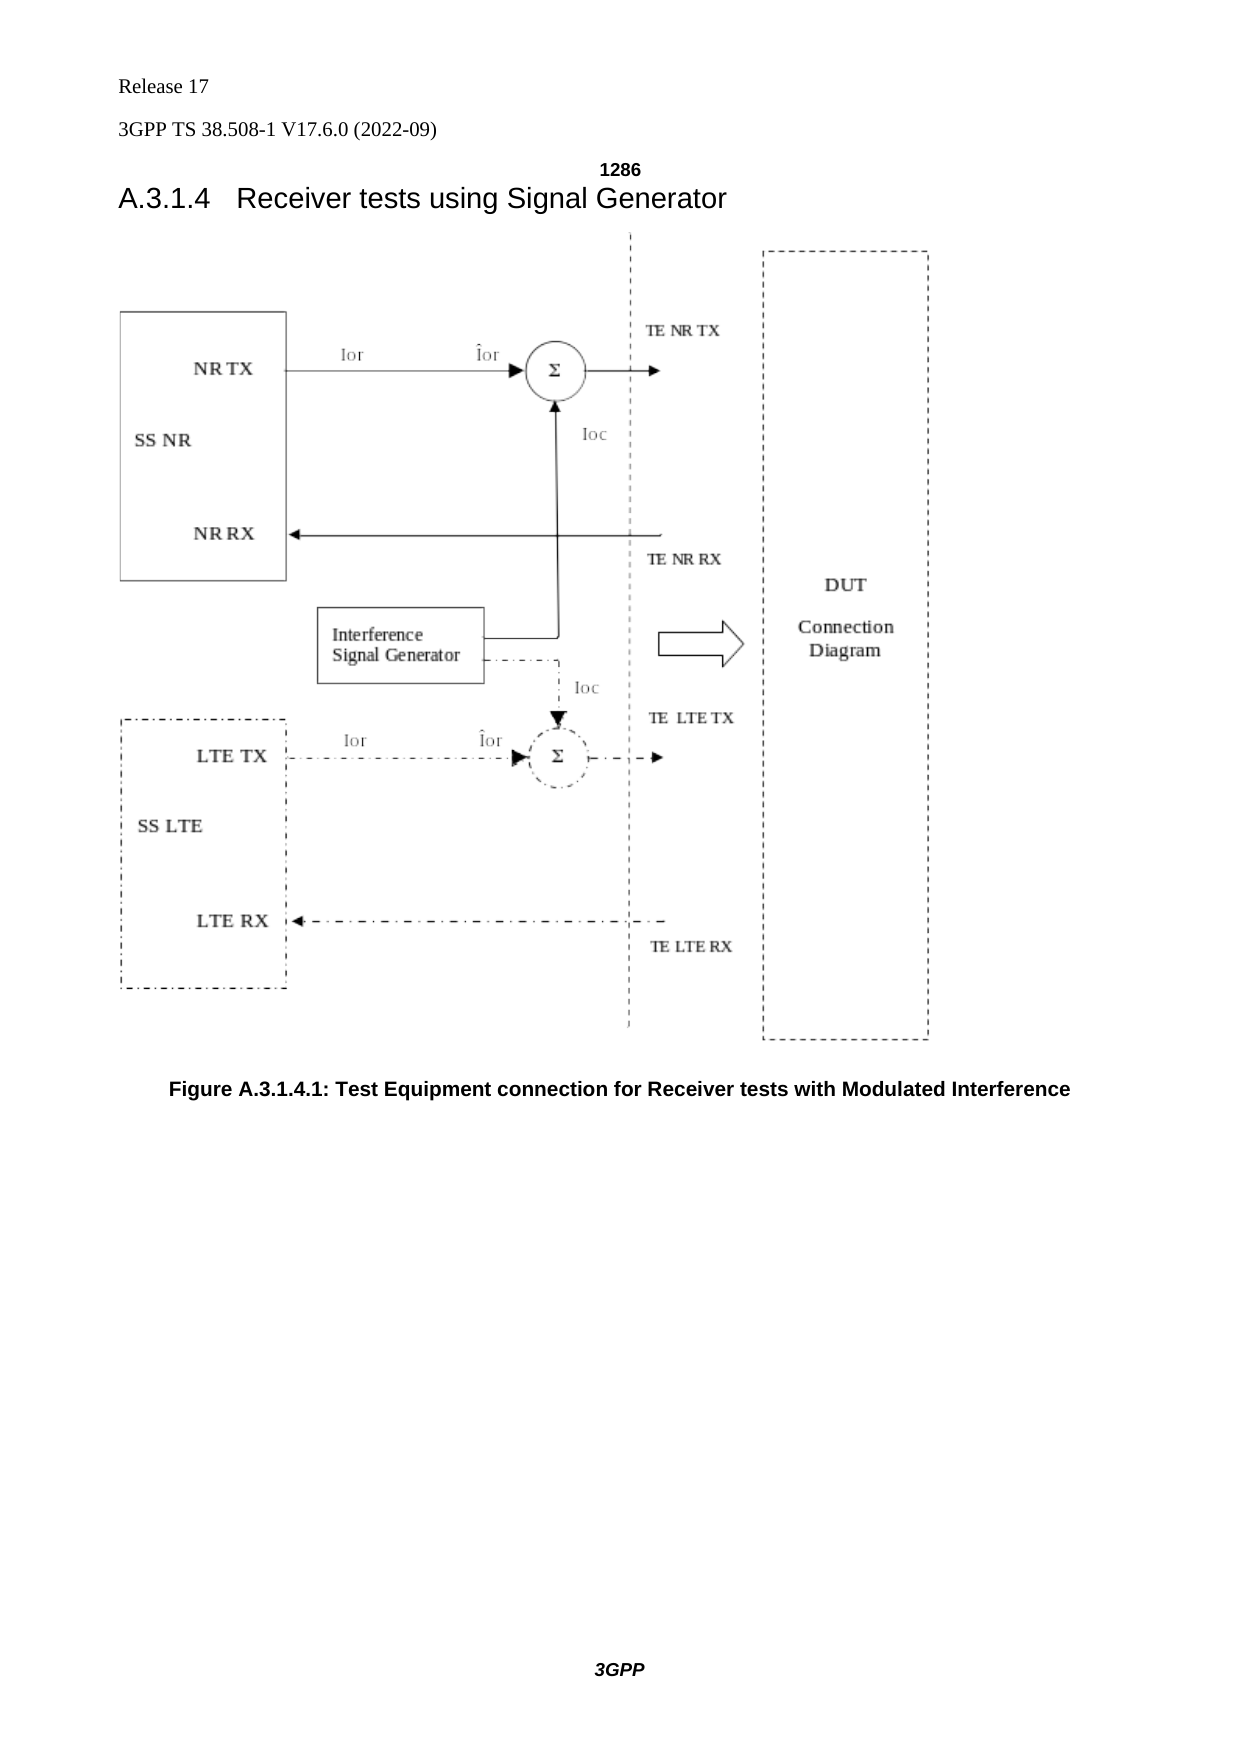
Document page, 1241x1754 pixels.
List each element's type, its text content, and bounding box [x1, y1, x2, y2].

subtitle A.3.1.4 Receiver tests using Signal Generator [118, 181, 1122, 214]
text Figure A.3.1.4.1: Test Equipment connection for Receiver tests with Modulated Interference [118, 1076, 1122, 1100]
